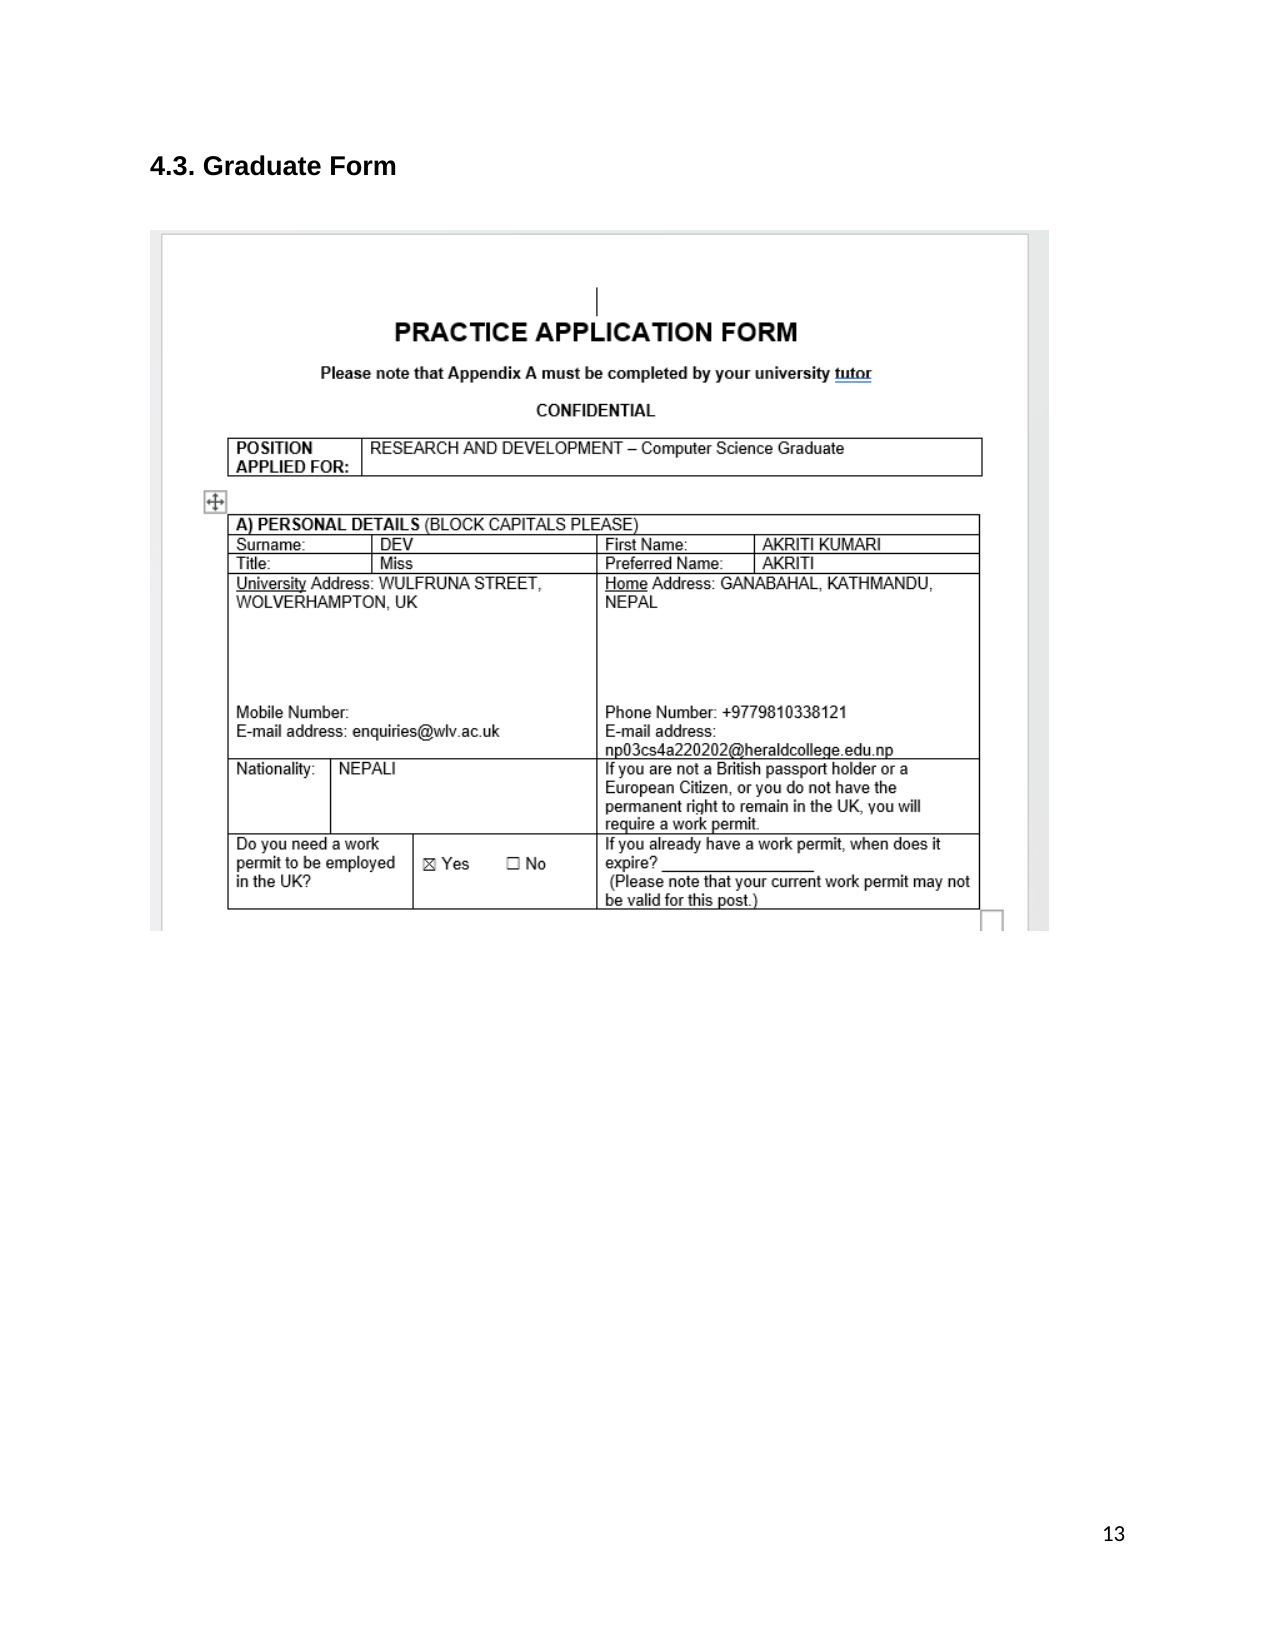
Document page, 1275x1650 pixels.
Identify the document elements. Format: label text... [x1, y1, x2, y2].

subtitle 4.3. Graduate Form [150, 150, 1125, 181]
picture [150, 230, 1049, 931]
